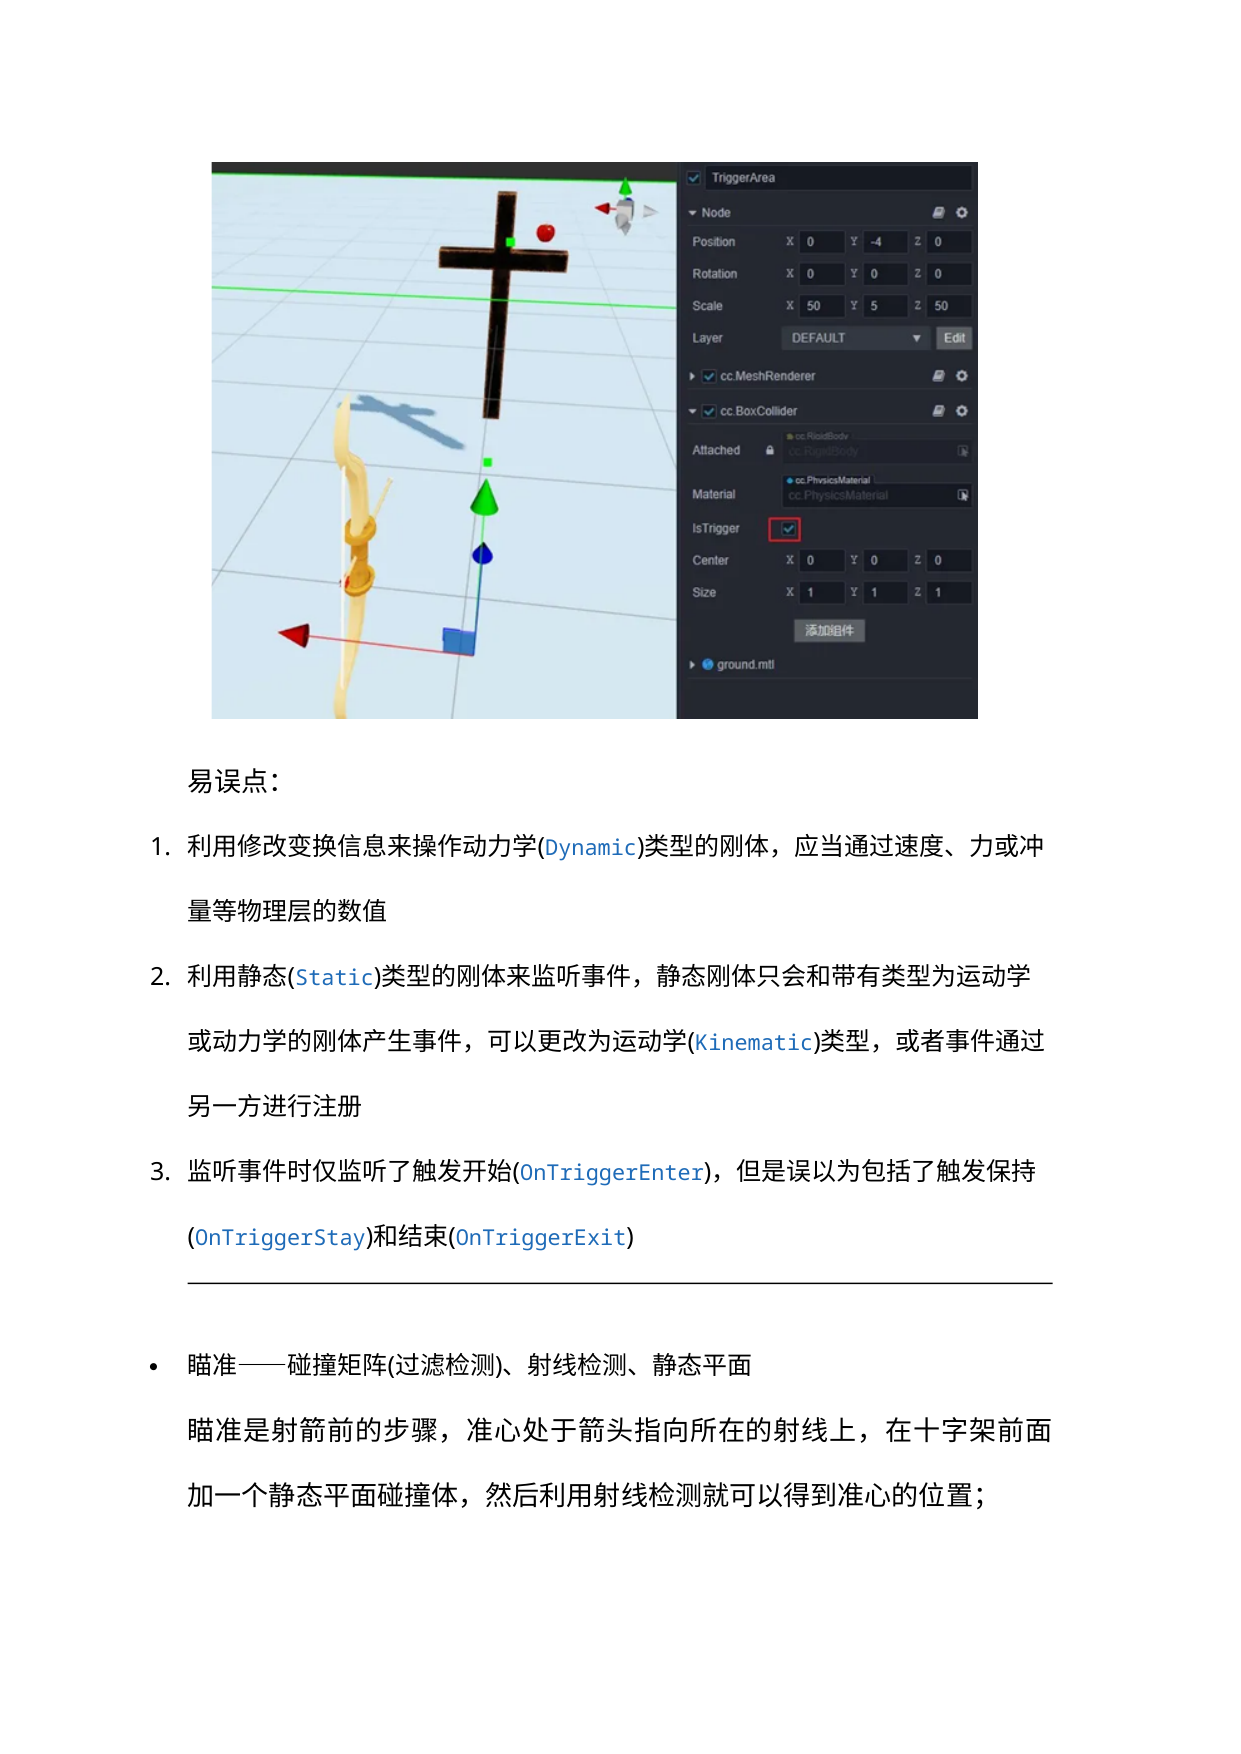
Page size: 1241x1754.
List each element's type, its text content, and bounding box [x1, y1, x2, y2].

list 瞄准——碰撞矩阵(过滤检测)、射线检测、静态平面 [150, 1331, 1053, 1396]
picture [211, 162, 978, 719]
text 瞄准是射箭前的步骤，准心处于箭头指向所在的射线上，在十字架前面加一个静态平面碰撞体，然后利用射线检测就可以得到准心的位置； [187, 1396, 1053, 1526]
list 利用修改变换信息来操作动力学(Dynamic)类型的刚体，应当通过速度、力或冲量等物理层的数值 [150, 812, 1053, 942]
list 监听事件时仅监听了触发开始(OnTriggerEnter)，但是误以为包括了触发保持(OnTriggerStay)和结束(OnTriggerExit) [150, 1137, 1053, 1267]
text 易误点： [187, 747, 1053, 812]
list 利用静态(Static)类型的刚体来监听事件，静态刚体只会和带有类型为运动学或动力学的刚体产生事件，可以更改为运动学(Kinematic)类型，或者事件通过另一方进行注册 [150, 942, 1053, 1137]
